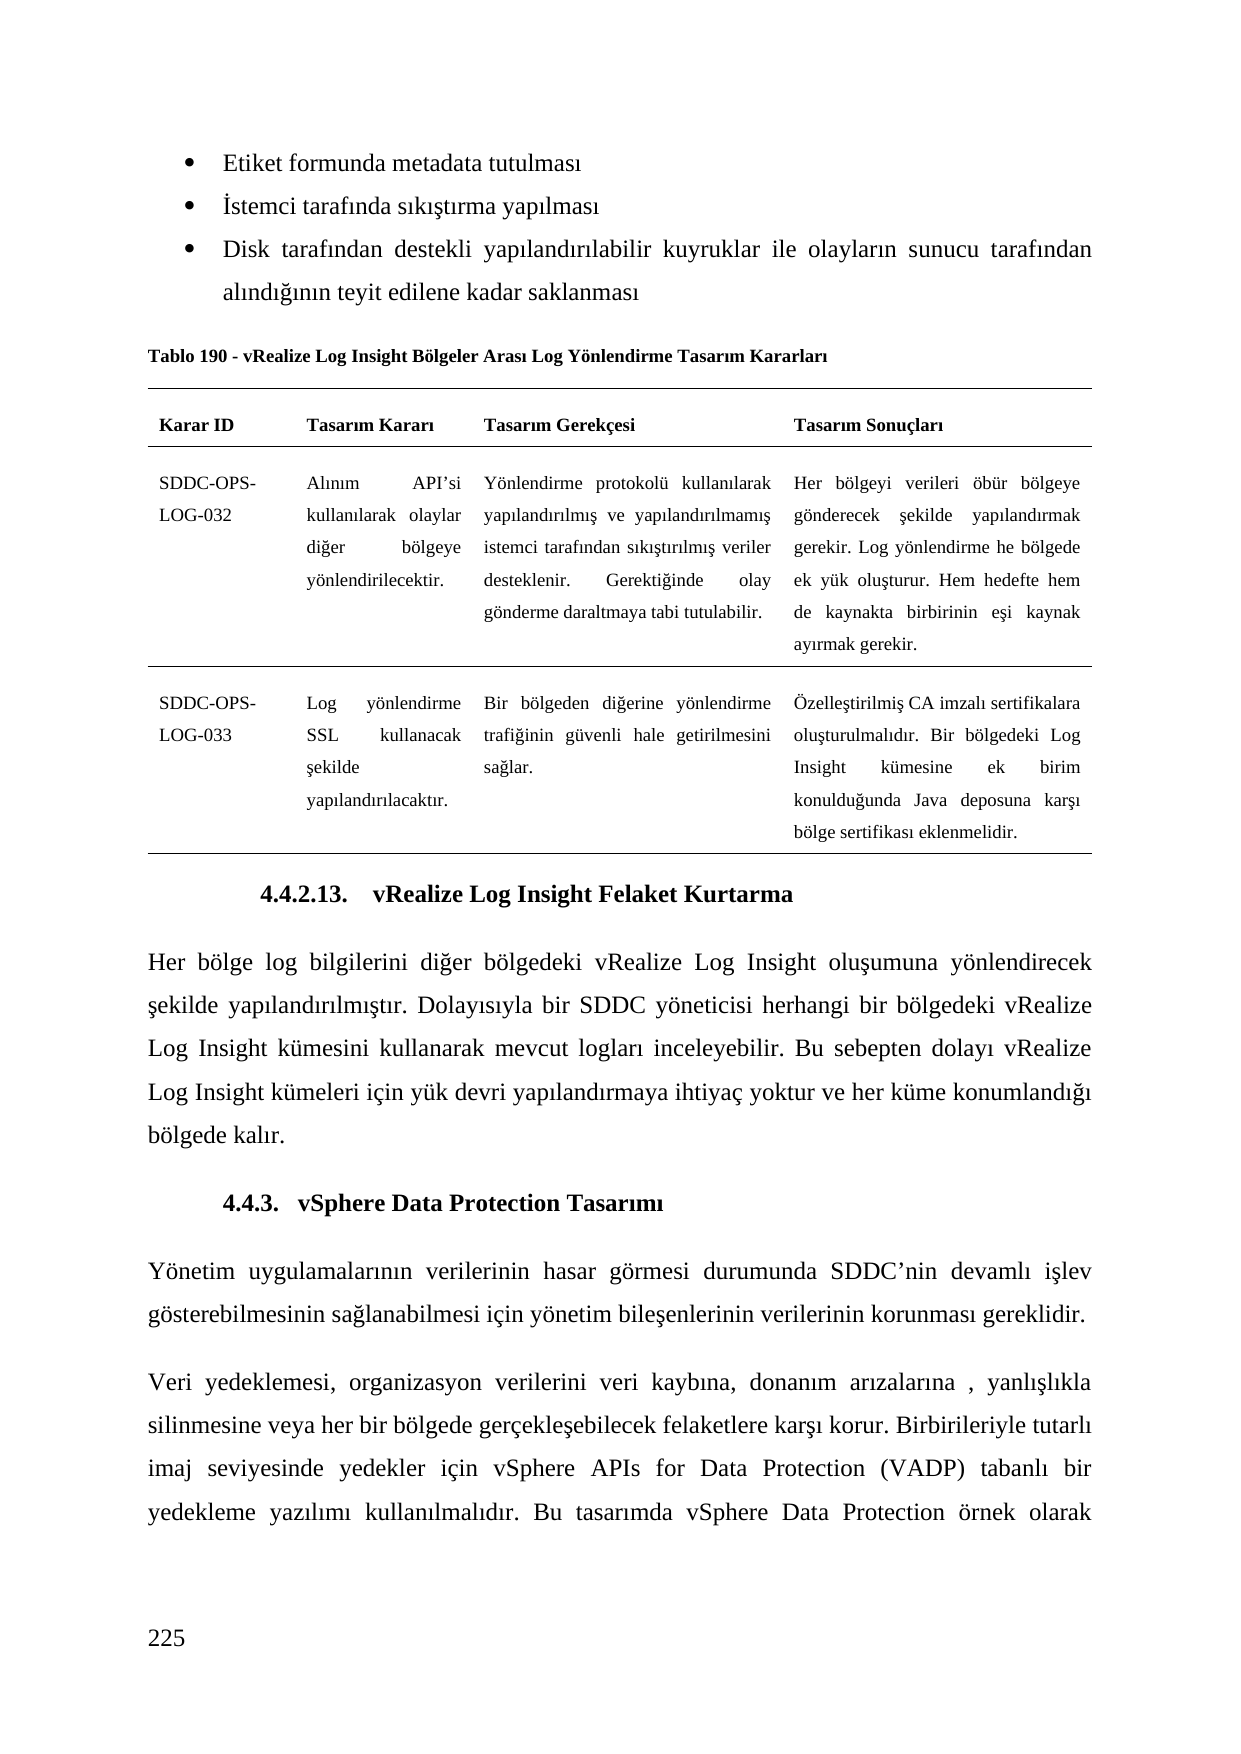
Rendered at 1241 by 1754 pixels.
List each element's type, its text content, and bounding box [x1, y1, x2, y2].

text Yönetim uygulamalarının verilerinin hasar görmesi durumunda SDDC’nin devamlı işlev gösterebilmesinin sağlanabilmesi için yönetim bileşenlerinin verilerinin korunması gereklidir. [148, 1256, 1093, 1328]
text Her bölge log bilgilerini diğer bölgedeki vRealize Log Insight oluşumuna yönlendirecek şekilde yapılandırılmıştır. Dolayısıyla bir SDDC yöneticisi herhangi bir bölgedeki vRealize Log Insight kümesini kullanarak mevcut logları inceleyebilir. Bu sebepten dolayı vRealize Log Insight kümeleri için yük devri yapılandırmaya ihtiyaç yoktur ve her küme konumlandığı bölgede kalır. [148, 947, 1093, 1148]
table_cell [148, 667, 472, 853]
text Tablo 190 - vRealize Log Insight Bölgeler Arası Log Yönlendirme Tasarım Kararları [148, 345, 1093, 367]
list vSphere Data Protection Tasarımı [223, 1188, 1093, 1217]
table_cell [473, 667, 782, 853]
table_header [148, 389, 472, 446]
list İstemci tarafında sıkıştırma yapılması [185, 191, 1093, 219]
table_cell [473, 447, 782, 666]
list Disk tarafından destekli yapılandırılabilir kuyruklar ile olayların sunucu tarafından alındığının teyit edilene kadar saklanması [185, 234, 1093, 306]
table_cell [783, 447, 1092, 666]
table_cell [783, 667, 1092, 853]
list Etiket formunda metadata tutulması [185, 148, 1093, 176]
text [148, 1367, 1093, 1525]
list vRealize Log Insight Felaket Kurtarma [260, 879, 1093, 908]
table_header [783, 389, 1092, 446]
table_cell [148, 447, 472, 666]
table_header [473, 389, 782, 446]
